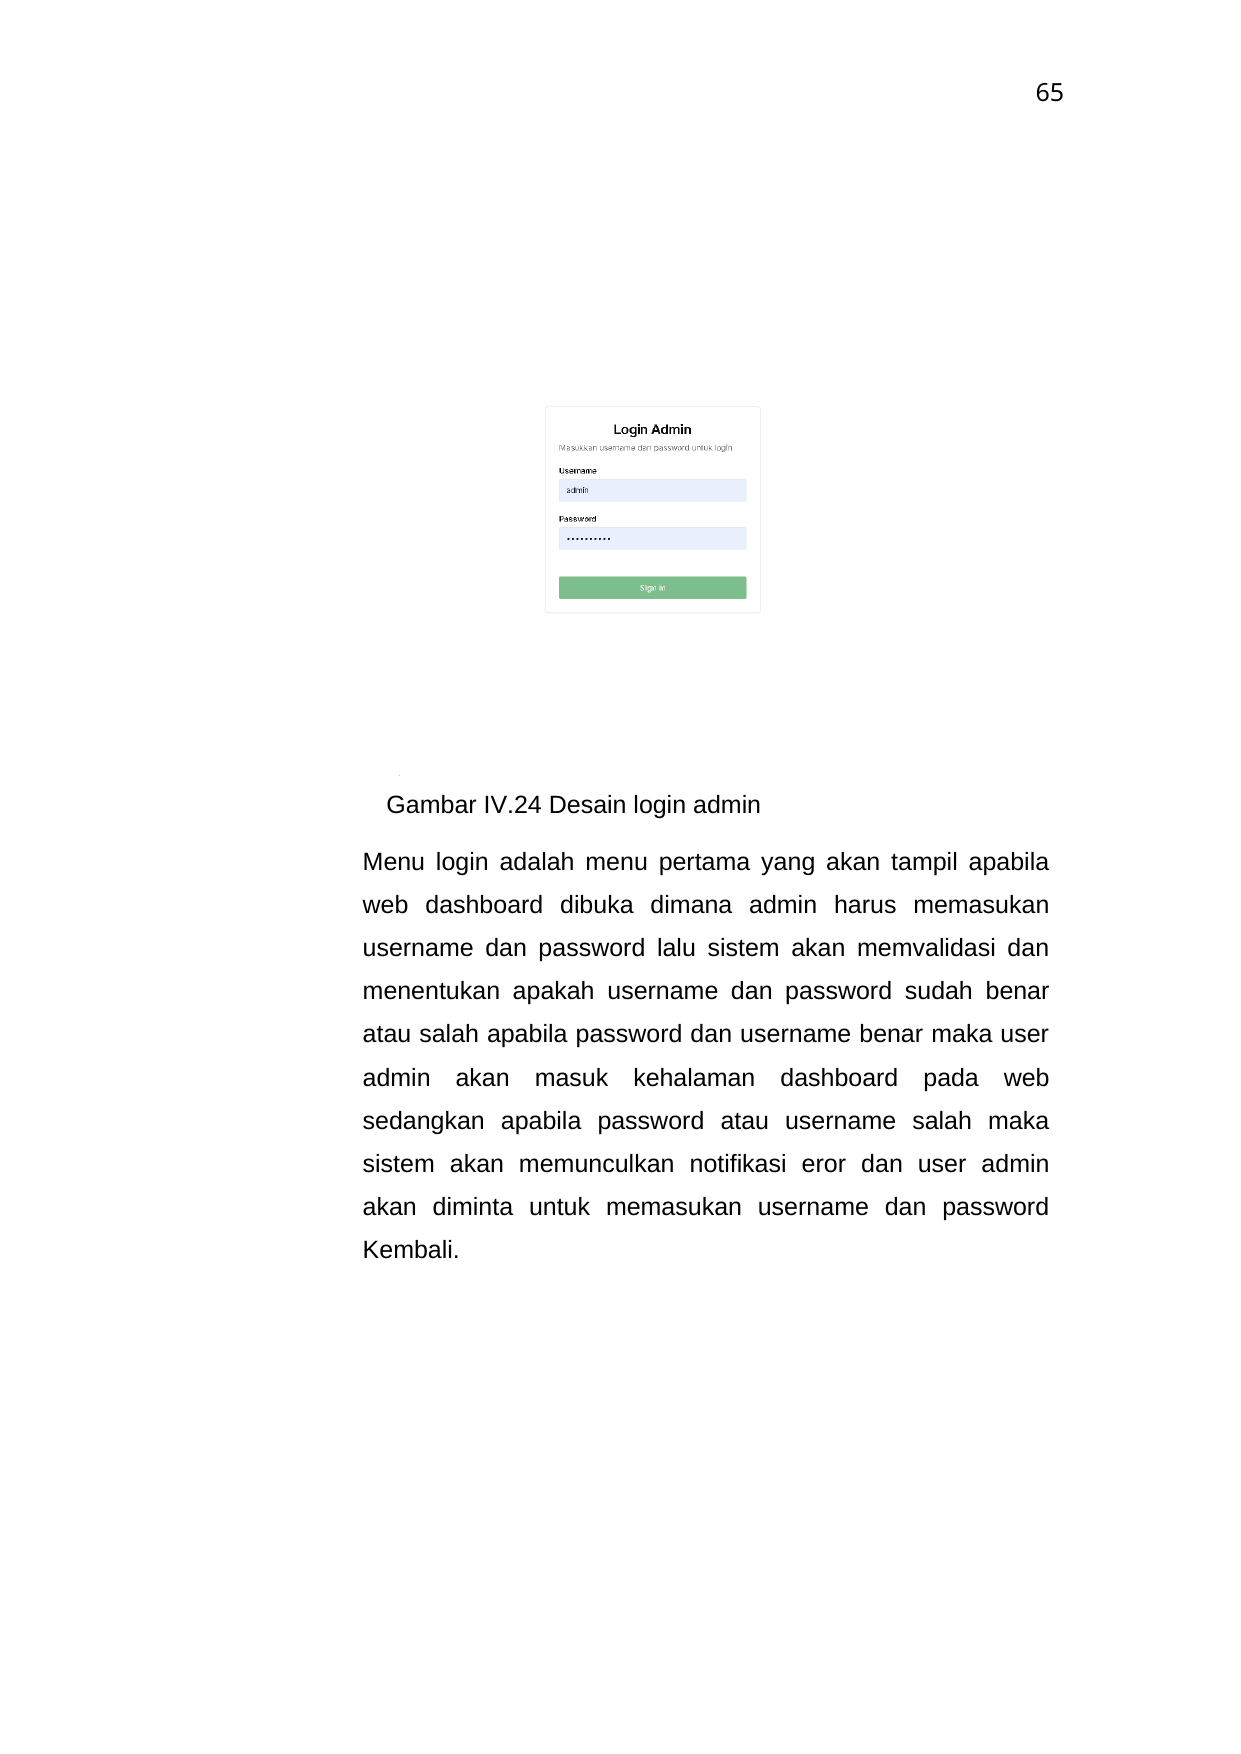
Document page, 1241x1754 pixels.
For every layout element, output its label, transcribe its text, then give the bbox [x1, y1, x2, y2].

picture [399, 246, 903, 776]
text Menu login adalah menu pertama yang akan tampil apabila web dashboard dibuka dimana admin harus memasukan username dan password lalu sistem akan memvalidasi dan menentukan apakah username dan password sudah benar atau salah apabila password dan username benar maka user admin akan masuk kehalaman dashboard pada web sedangkan apabila password atau username salah maka sistem akan memunculkan notifikasi eror dan user admin akan diminta untuk memasukan username dan password Kembali. [362, 847, 1050, 1264]
